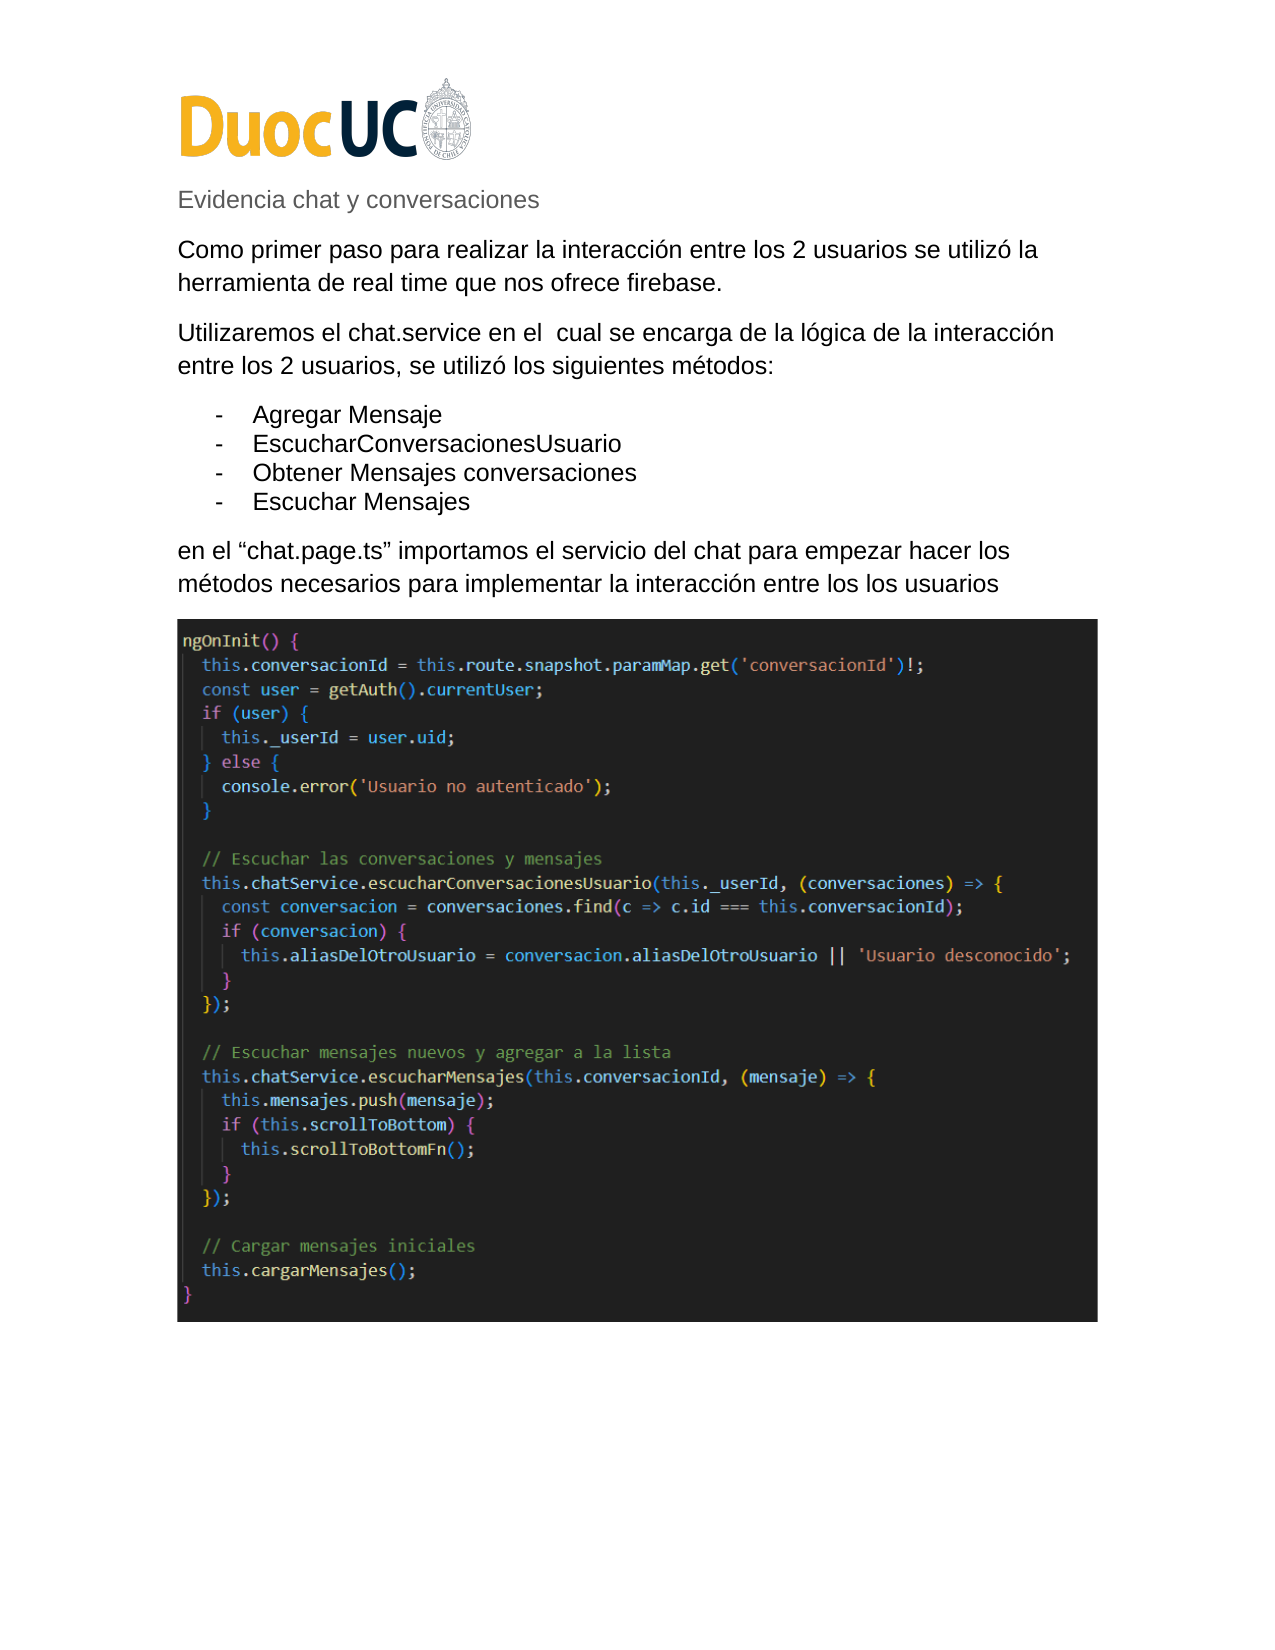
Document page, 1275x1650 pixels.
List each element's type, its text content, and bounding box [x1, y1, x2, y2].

text en el “chat.page.ts” importamos el servicio del chat para empezar hacer los métodos necesarios para implementar la interacción entre los los usuarios [177, 536, 1098, 598]
picture [177, 73, 474, 165]
text Utilizaremos el chat.service en el cual se encarga de la lógica de la interacción entre los 2 usuarios, se utilizó los siguientes métodos: [177, 318, 1098, 379]
list Obtener Mensajes conversaciones [215, 458, 1098, 487]
text Como primer paso para realizar la interacción entre los 2 usuarios se utilizó la herramienta de real time que nos ofrece firebase. [177, 235, 1098, 297]
subtitle Evidencia chat y conversaciones [177, 185, 1098, 214]
list EscucharConversacionesUsuario [215, 429, 1098, 458]
list Escuchar Mensajes [215, 487, 1098, 515]
picture [177, 619, 1098, 1322]
list Agregar Mensaje [215, 400, 1098, 429]
